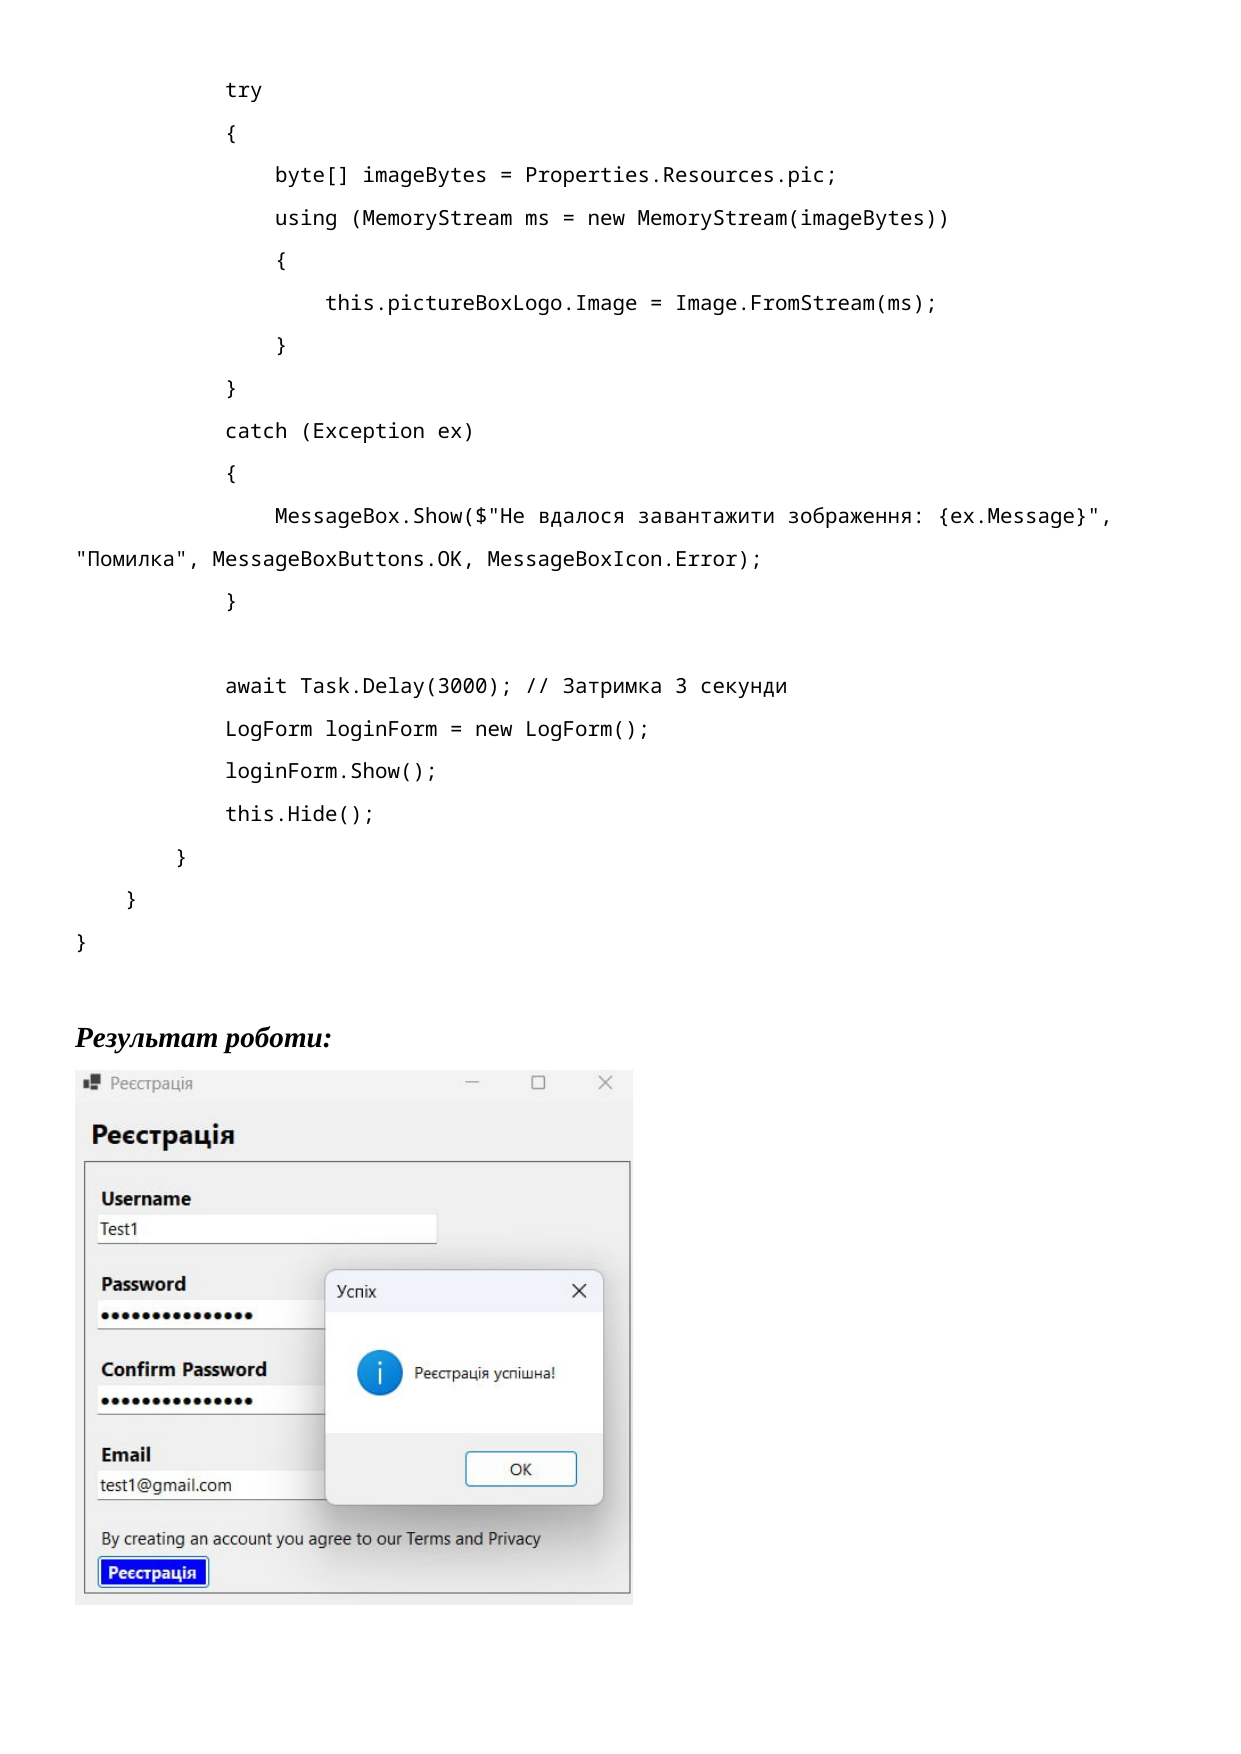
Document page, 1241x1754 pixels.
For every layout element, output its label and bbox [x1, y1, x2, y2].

picture [75, 1070, 634, 1605]
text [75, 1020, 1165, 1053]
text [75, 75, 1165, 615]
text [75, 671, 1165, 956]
